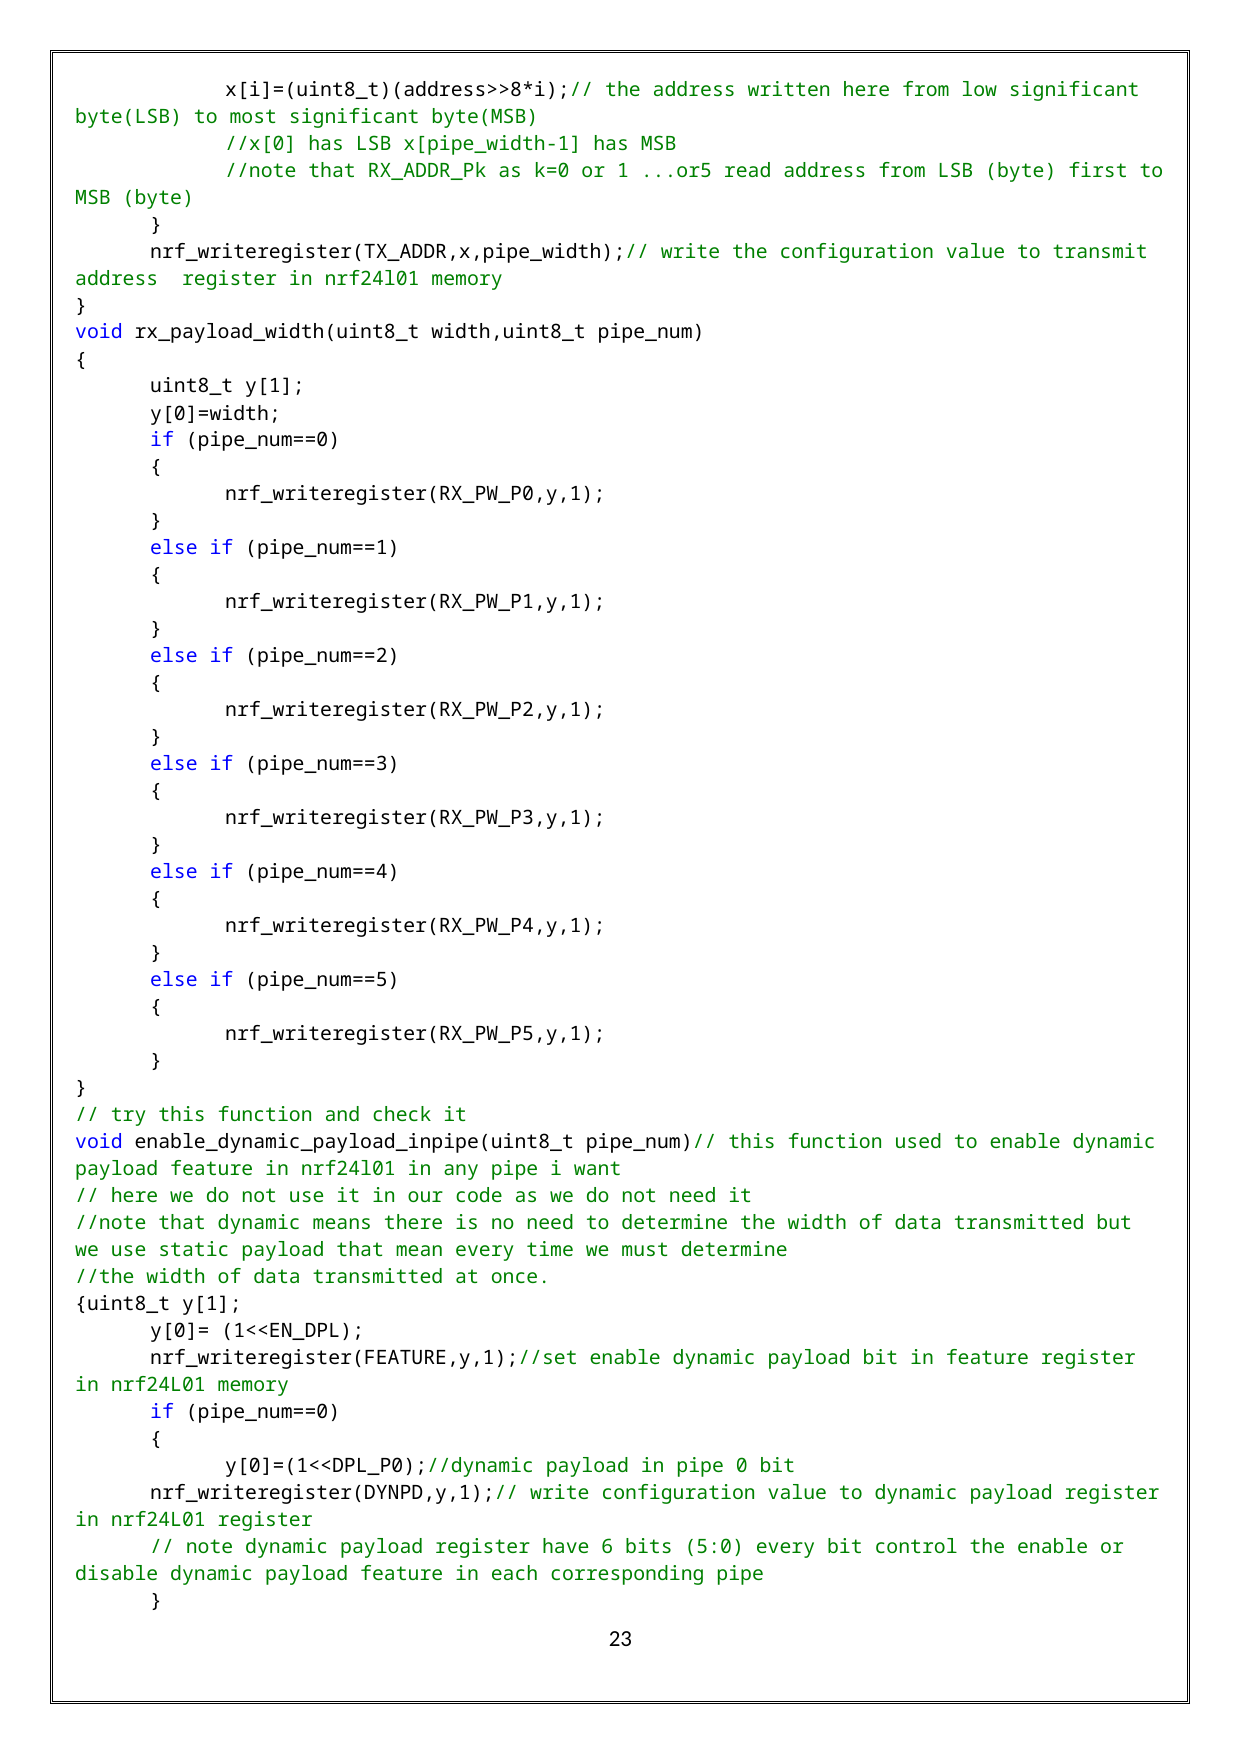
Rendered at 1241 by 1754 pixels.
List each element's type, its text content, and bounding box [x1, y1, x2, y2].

text nrf_writeregister(TX_ADDR,x,pipe_width);// write the configuration value to transmit address register in nrf24l01 memory [75, 237, 1165, 291]
text if (pipe_num==0) [75, 1397, 1165, 1424]
text uint8_t y[1]; [75, 372, 1165, 399]
text //note that dynamic means there is no need to determine the width of data transmitted but we use static payload that mean every time we must determine [75, 1208, 1165, 1262]
text else if (pipe_num==1) [75, 534, 1165, 561]
text else if (pipe_num==3) [75, 749, 1165, 776]
text nrf_writeregister(RX_PW_P0,y,1); [75, 480, 1165, 507]
text nrf_writeregister(RX_PW_P3,y,1); [75, 803, 1165, 830]
text { [75, 776, 1165, 803]
text //the width of data transmitted at once. [75, 1262, 1165, 1289]
text { [75, 1424, 1165, 1451]
text // here we do not use it in our code as we do not need it [75, 1181, 1165, 1208]
text nrf_writeregister(RX_PW_P2,y,1); [75, 696, 1165, 722]
text else if (pipe_num==4) [75, 857, 1165, 884]
text } [75, 507, 1165, 534]
text // try this function and check it [75, 1100, 1165, 1127]
text void rx_payload_width(uint8_t width,uint8_t pipe_num) [75, 318, 1165, 345]
text else if (pipe_num==2) [75, 642, 1165, 668]
text } [75, 1073, 1165, 1100]
text nrf_writeregister(FEATURE,y,1);//set enable dynamic payload bit in feature register in nrf24L01 memory [75, 1343, 1165, 1397]
text y[0]= (1<<EN_DPL); [75, 1316, 1165, 1343]
text nrf_writeregister(RX_PW_P4,y,1); [75, 911, 1165, 938]
text x[i]=(uint8_t)(address>>8*i);// the address written here from low significant byte(LSB) to most significant byte(MSB) [75, 75, 1165, 129]
text { [75, 884, 1165, 911]
text void enable_dynamic_payload_inpipe(uint8_t pipe_num)// this function used to enable dynamic payload feature in nrf24l01 in any pipe i want [75, 1127, 1165, 1181]
text //note that RX_ADDR_Pk as k=0 or 1 ...or5 read address from LSB (byte) first to MSB (byte) [75, 156, 1165, 210]
text {uint8_t y[1]; [75, 1289, 1165, 1316]
text { [75, 345, 1165, 372]
text { [75, 668, 1165, 696]
text //x[0] has LSB x[pipe_width-1] has MSB [75, 129, 1165, 156]
text } [75, 210, 1165, 237]
text if (pipe_num==0) [75, 426, 1165, 453]
text } [75, 938, 1165, 965]
text nrf_writeregister(RX_PW_P1,y,1); [75, 588, 1165, 614]
text { [75, 992, 1165, 1019]
text } [75, 1046, 1165, 1073]
text // note dynamic payload register have 6 bits (5:0) every bit control the enable or disable dynamic payload feature in each corresponding pipe [75, 1532, 1165, 1586]
text } [75, 830, 1165, 857]
text y[0]=width; [75, 399, 1165, 426]
text y[0]=(1<<DPL_P0);//dynamic payload in pipe 0 bit [75, 1451, 1165, 1478]
text } [75, 1586, 1165, 1613]
text } [75, 722, 1165, 749]
text nrf_writeregister(DYNPD,y,1);// write configuration value to dynamic payload register in nrf24L01 register [75, 1478, 1165, 1532]
text } [75, 614, 1165, 642]
text { [75, 453, 1165, 480]
text } [75, 291, 1165, 318]
text else if (pipe_num==5) [75, 965, 1165, 992]
text nrf_writeregister(RX_PW_P5,y,1); [75, 1019, 1165, 1046]
text { [75, 561, 1165, 588]
